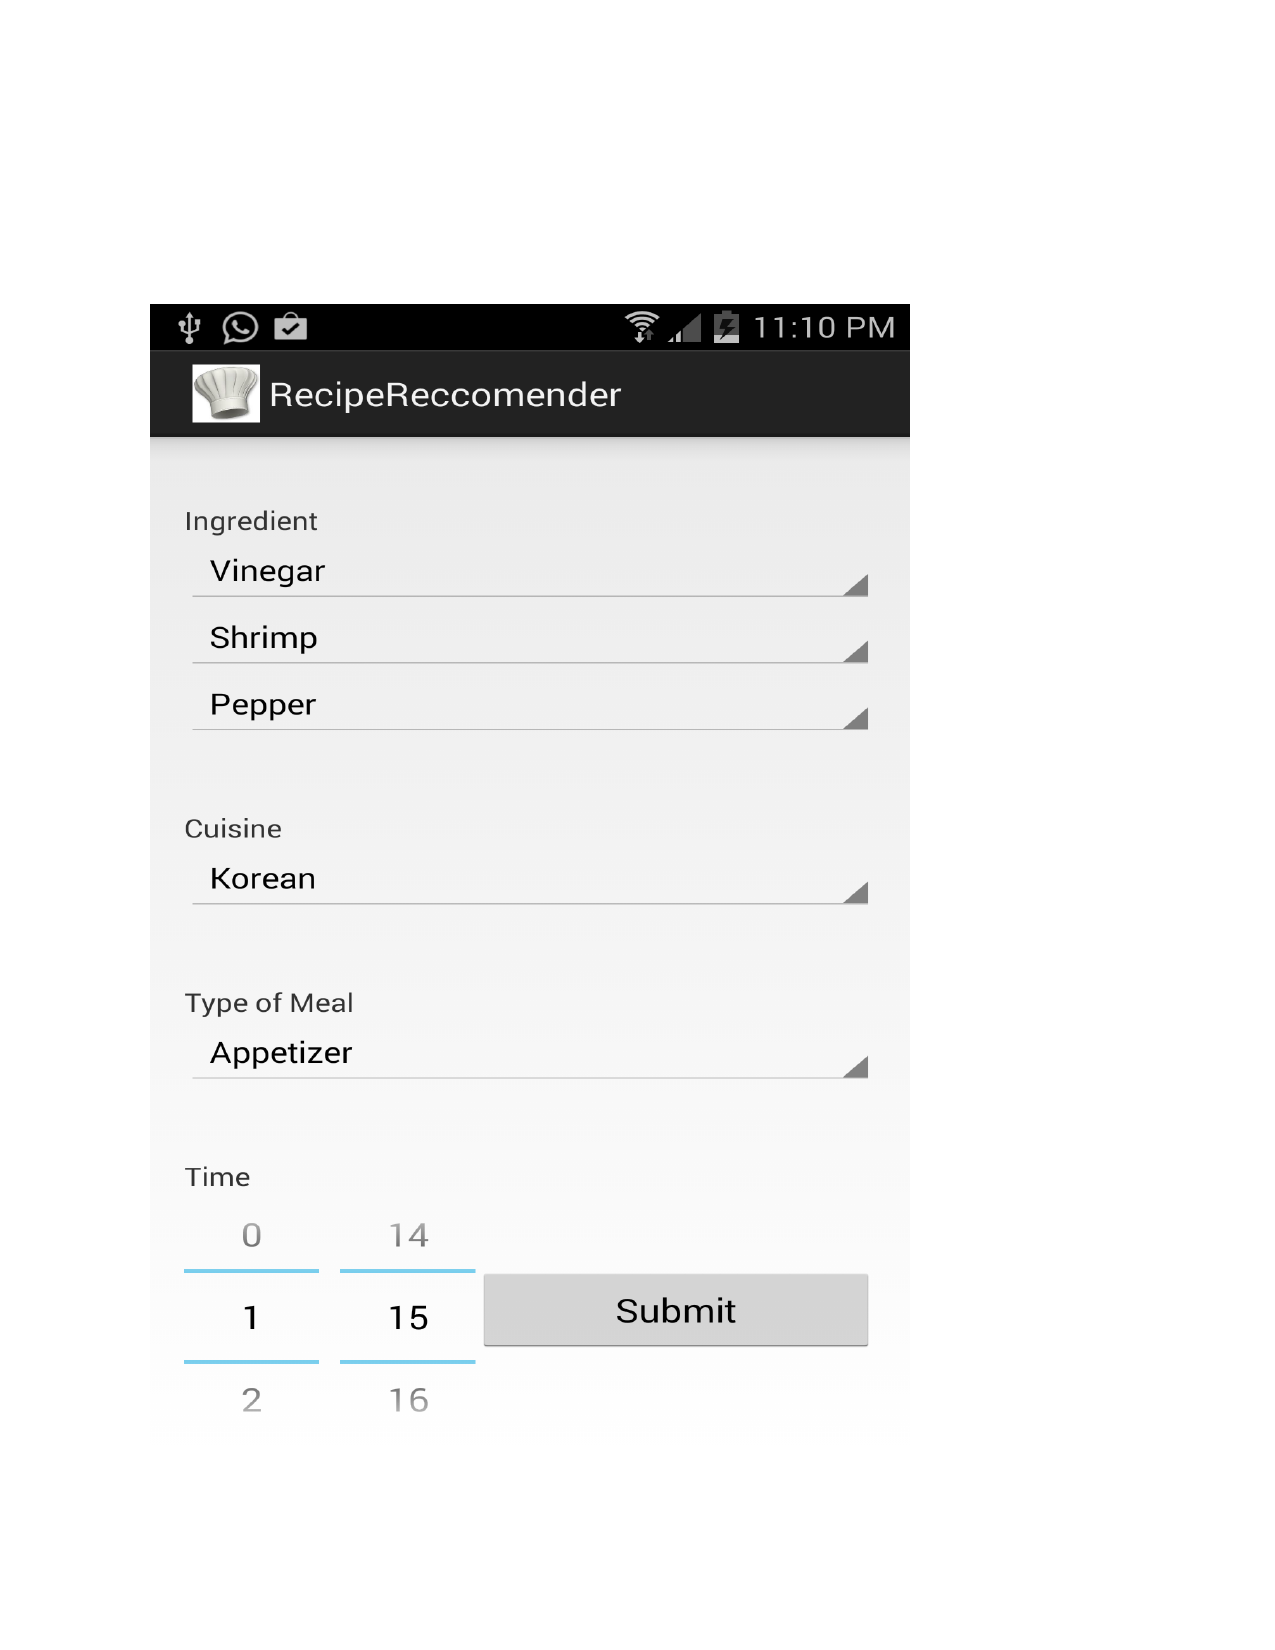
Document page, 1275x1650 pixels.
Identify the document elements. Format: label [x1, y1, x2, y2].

picture [150, 304, 910, 1469]
